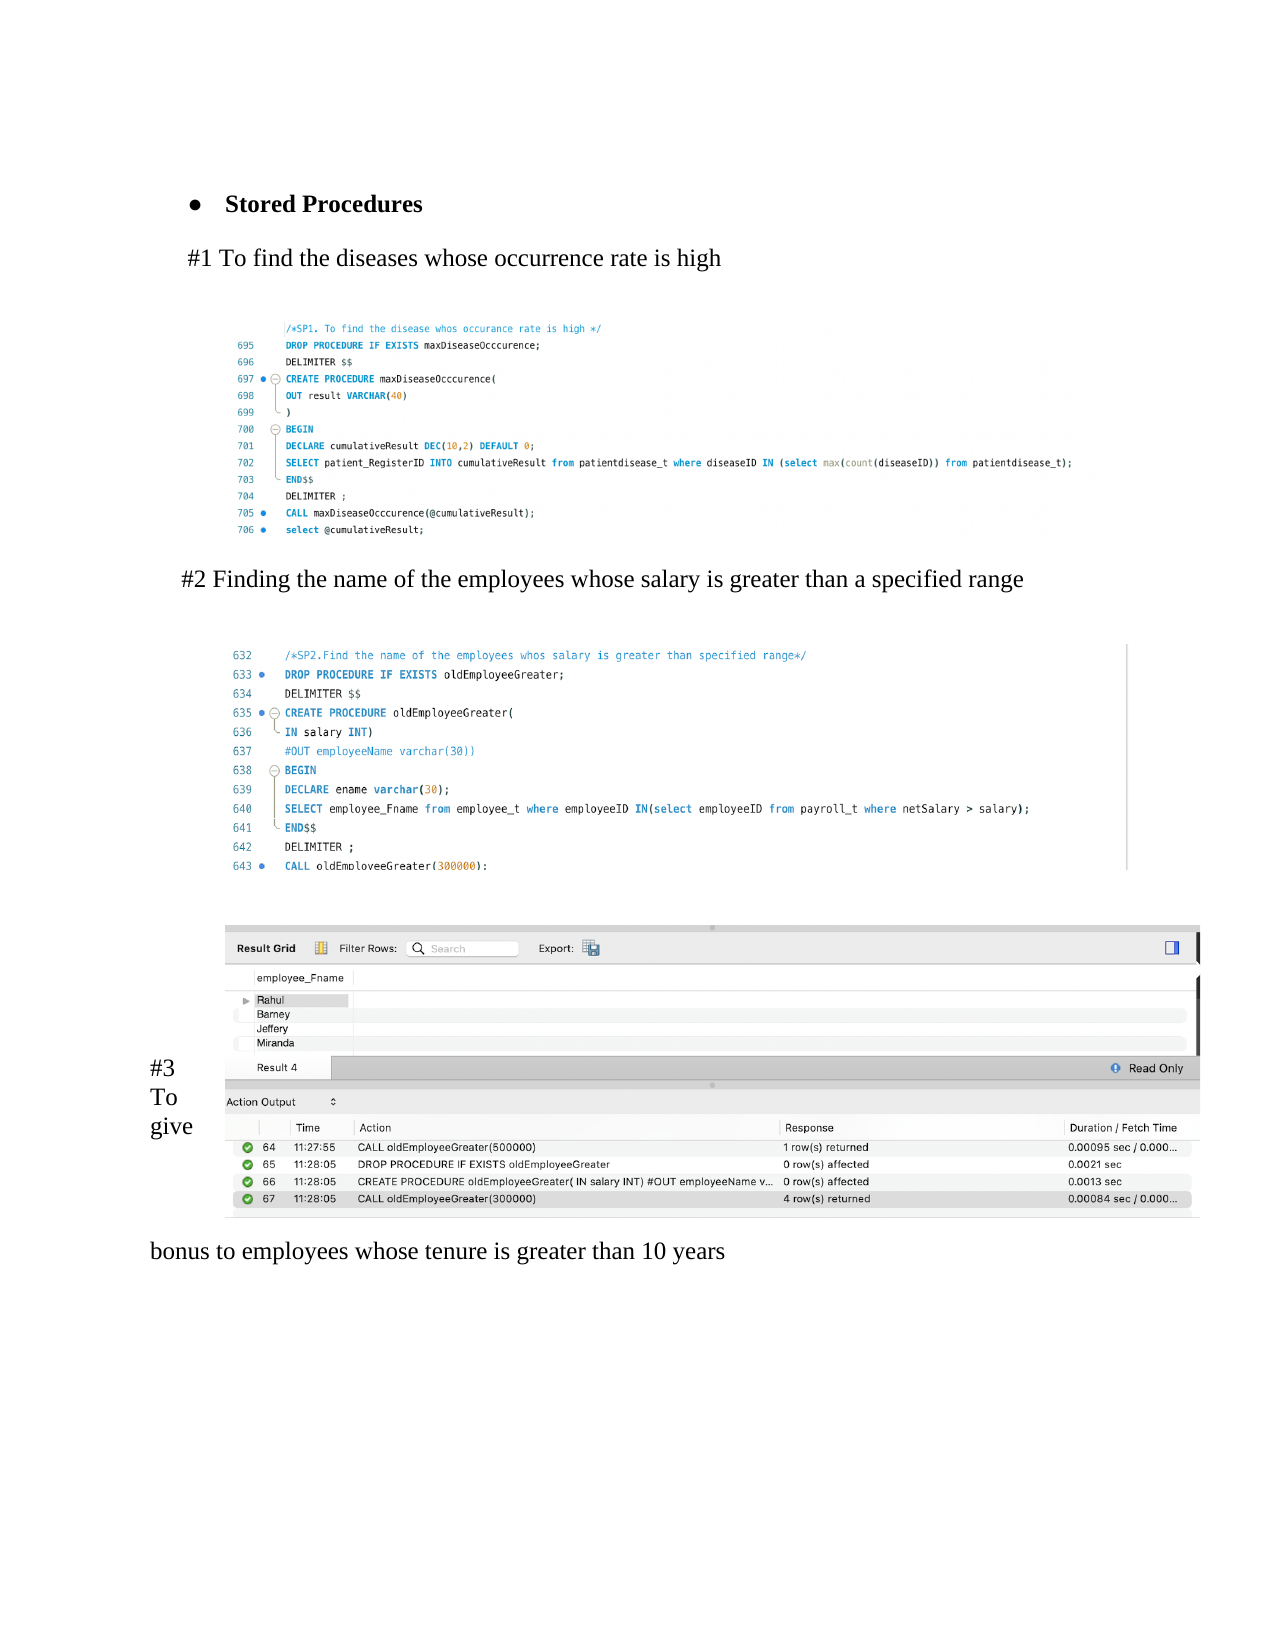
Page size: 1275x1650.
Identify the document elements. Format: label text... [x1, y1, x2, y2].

text #2 Finding the name of the employees whose salary is greater than a specified range [150, 564, 1125, 593]
picture [225, 322, 1150, 540]
text #3 To give bonus to employees whose tenure is greater than 10 years [150, 1053, 1125, 1265]
text #1 To find the diseases whose occurrence rate is high [150, 243, 1125, 272]
picture [225, 644, 1129, 870]
list Stored Procedures [187, 189, 1125, 218]
picture [225, 925, 1200, 1218]
